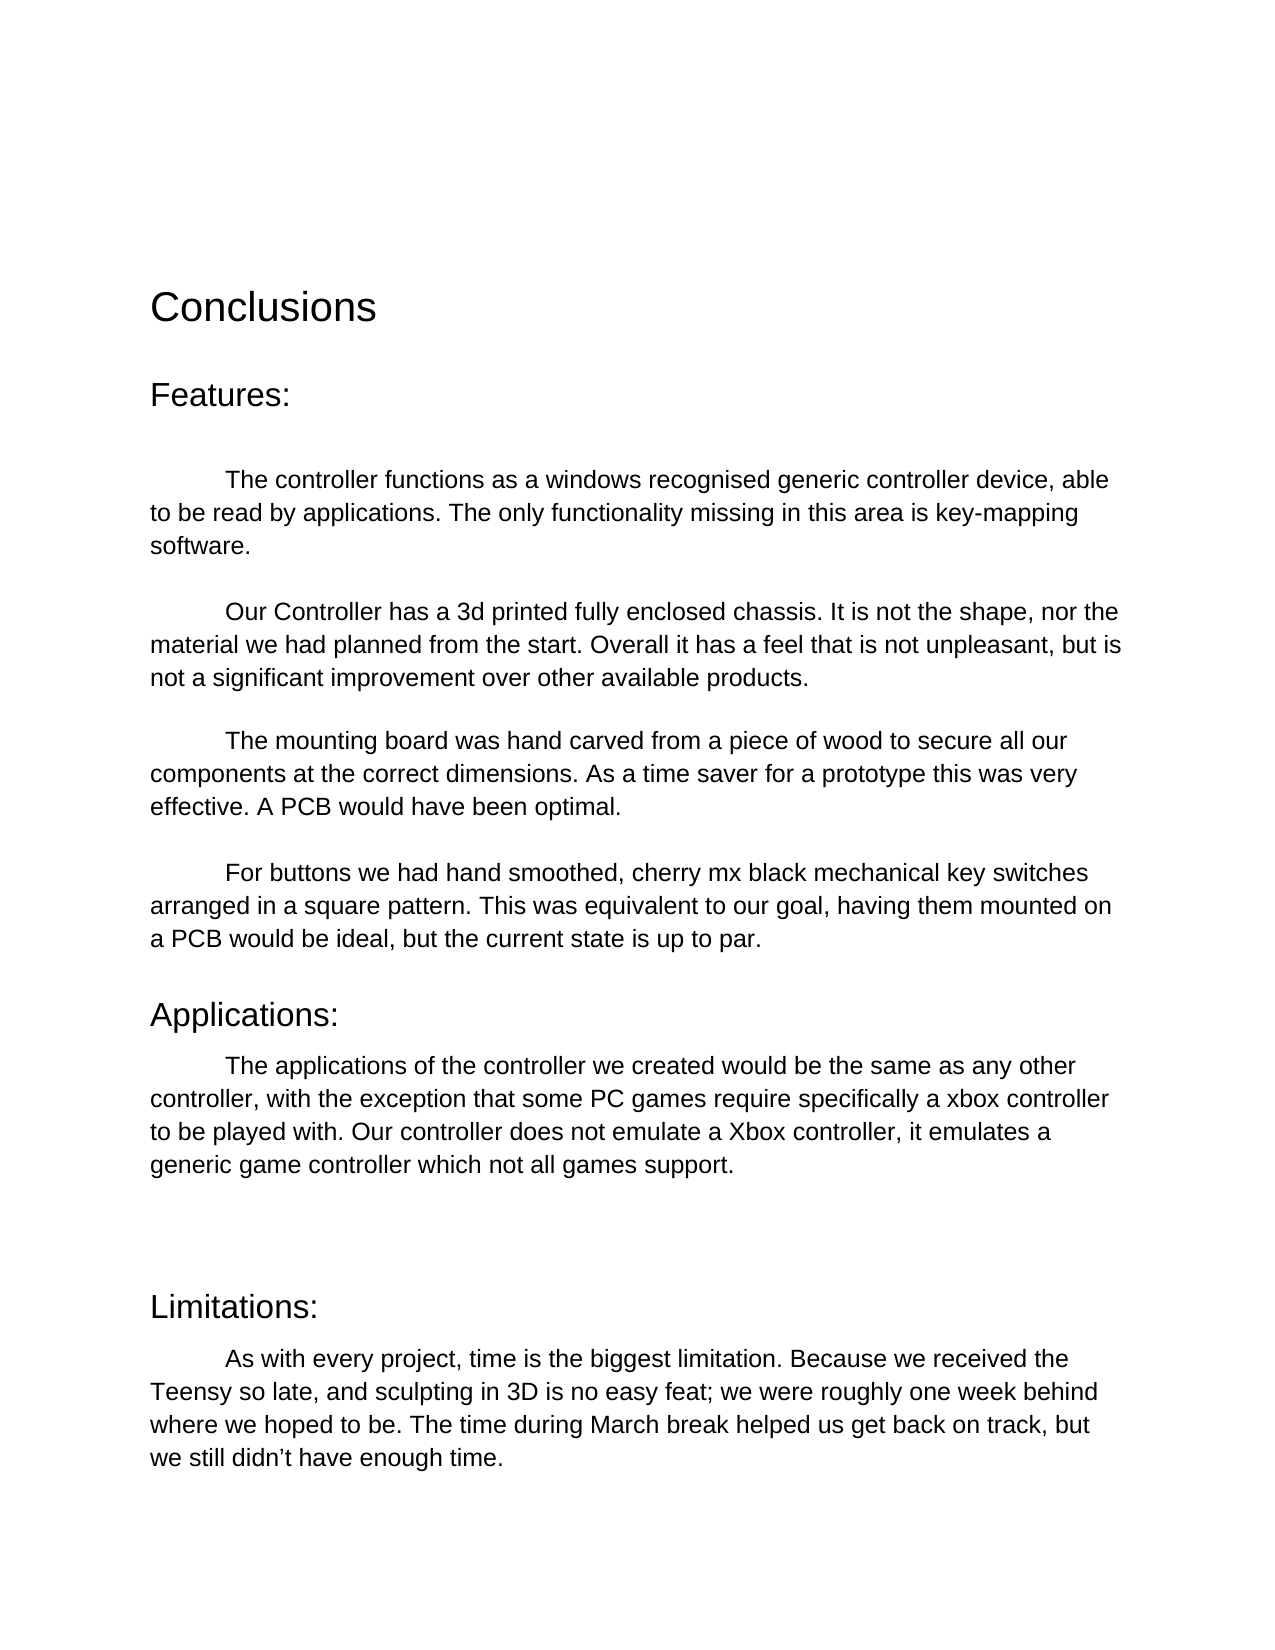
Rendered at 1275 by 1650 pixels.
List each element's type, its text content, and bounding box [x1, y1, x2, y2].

text For buttons we had hand smoothed, cherry mx black mechanical key switches arranged in a square pattern. This was equivalent to our goal, having them mounted on a PCB would be ideal, but the current state is up to par. [150, 858, 1125, 953]
text The mounting board was hand carved from a piece of wood to secure all our components at the correct dimensions. As a time saver for a prototype this was very effective. A PCB would have been optimal. [150, 726, 1125, 821]
subtitle Applications: [150, 994, 1125, 1033]
text As with every project, time is the biggest limitation. Because we received the Teensy so late, and sculpting in 3D is no easy feat; we were roughly one week behind where we hoped to be. The time during March break helped us get back on track, but we still didn’t have enough time. [150, 1343, 1125, 1471]
text The applications of the controller we created would be the same as any other controller, with the exception that some PC games require specifically a xbox controller to be played with. Our controller does not emulate a Xbox controller, it emulates a generic game controller which not all games support. [150, 1051, 1125, 1179]
text The controller functions as a windows recognised generic controller device, able to be read by applications. The only functionality missing in this area is key-mapping software. [150, 464, 1125, 559]
subtitle Conclusions [150, 282, 1125, 330]
text Our Controller has a 3d printed fully enclosed chassis. It is not the shape, nor the material we had planned from the start. Overall it has a feel that is not unpleasant, but is not a significant improvement over other available products. [150, 597, 1125, 691]
subtitle Limitations: [150, 1287, 1125, 1325]
subtitle Features: [150, 375, 1125, 413]
